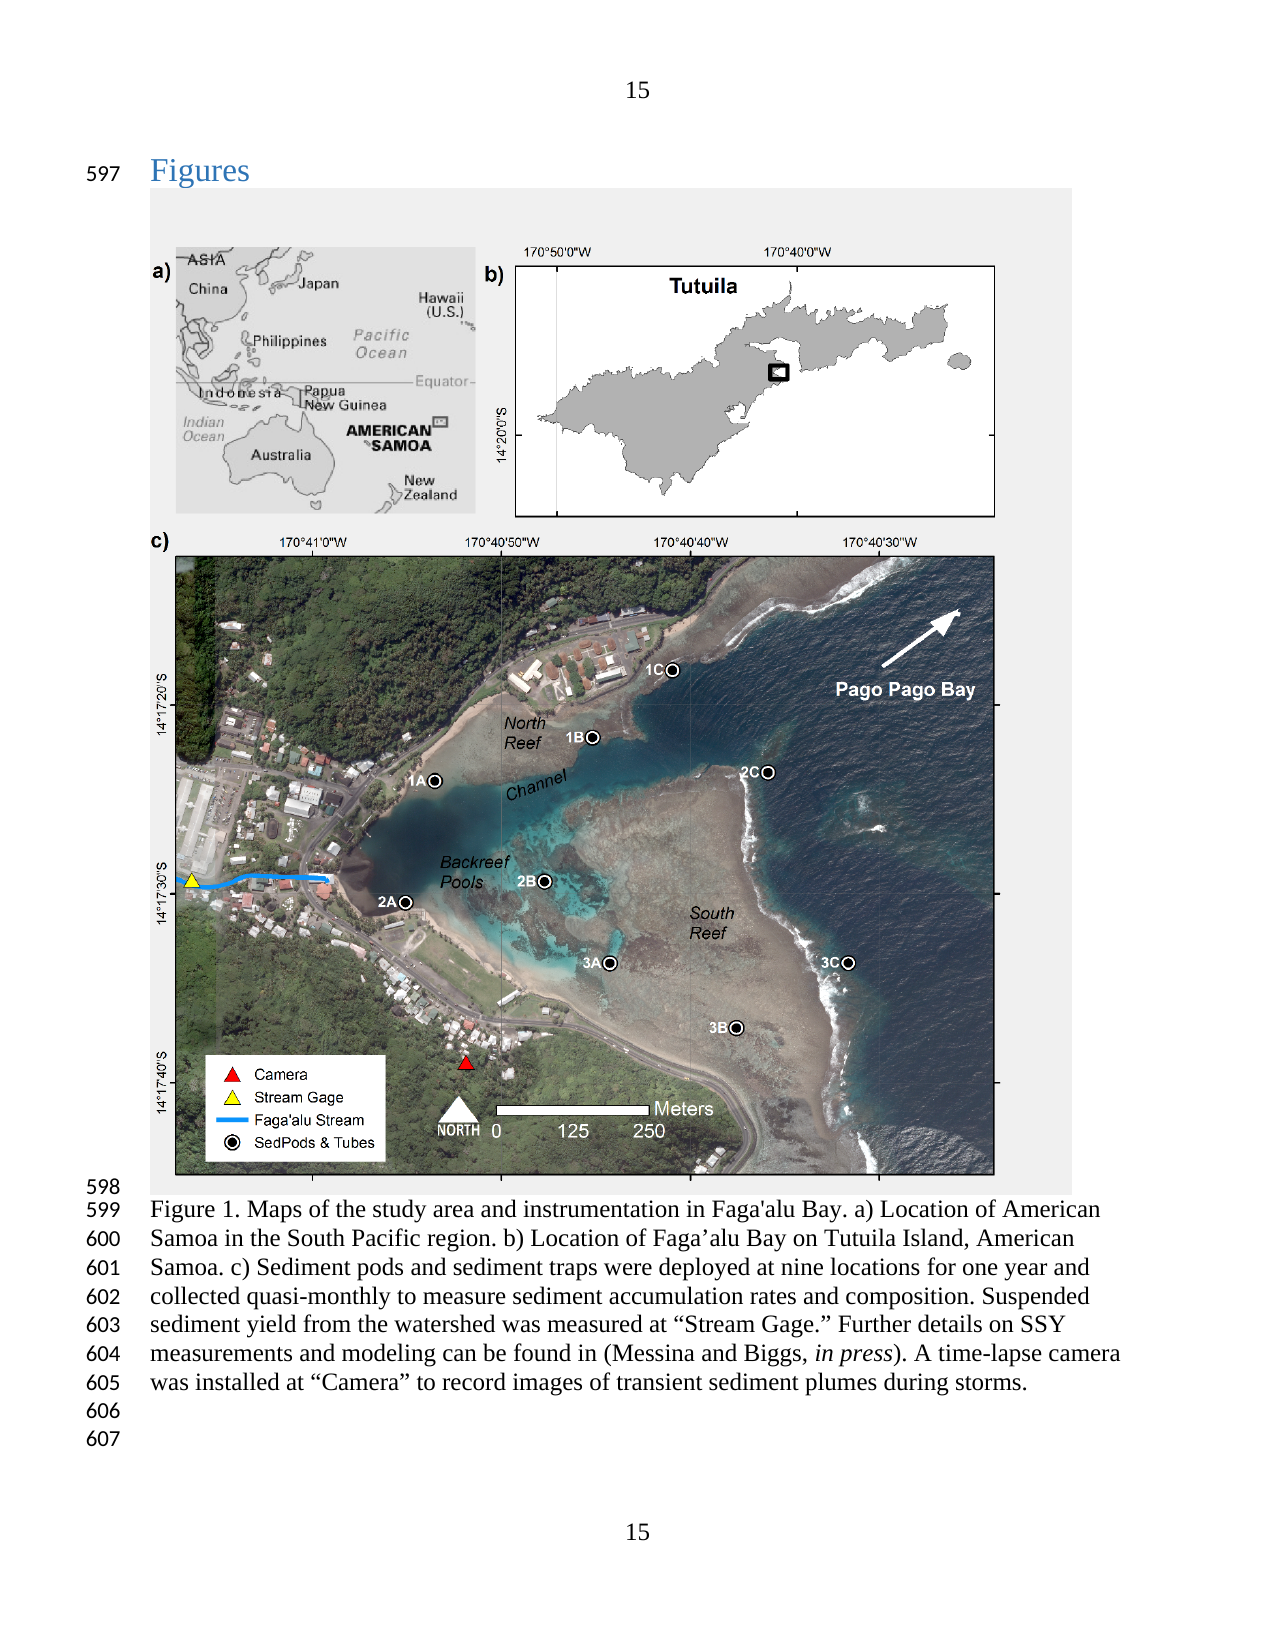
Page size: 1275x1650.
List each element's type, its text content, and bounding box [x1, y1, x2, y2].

subtitle Figures [150, 150, 1125, 188]
text Figure 1. Maps of the study area and instrumentation in Faga'alu Bay. a) Location of American Samoa in the South Pacific region. b) Location of Faga’alu Bay on Tutuila Island, American Samoa. c) Sediment pods and sediment traps were deployed at nine locations for one year and collected quasi-monthly to measure sediment accumulation rates and composition. Suspended sediment yield from the watershed was measured at “Stream Gage.” Further details on SSY measurements and modeling can be found in (Messina and Biggs, in press). A time-lapse camera was installed at “Camera” to record images of transient sediment plumes during storms. [150, 1194, 1125, 1396]
picture [150, 188, 1072, 1195]
